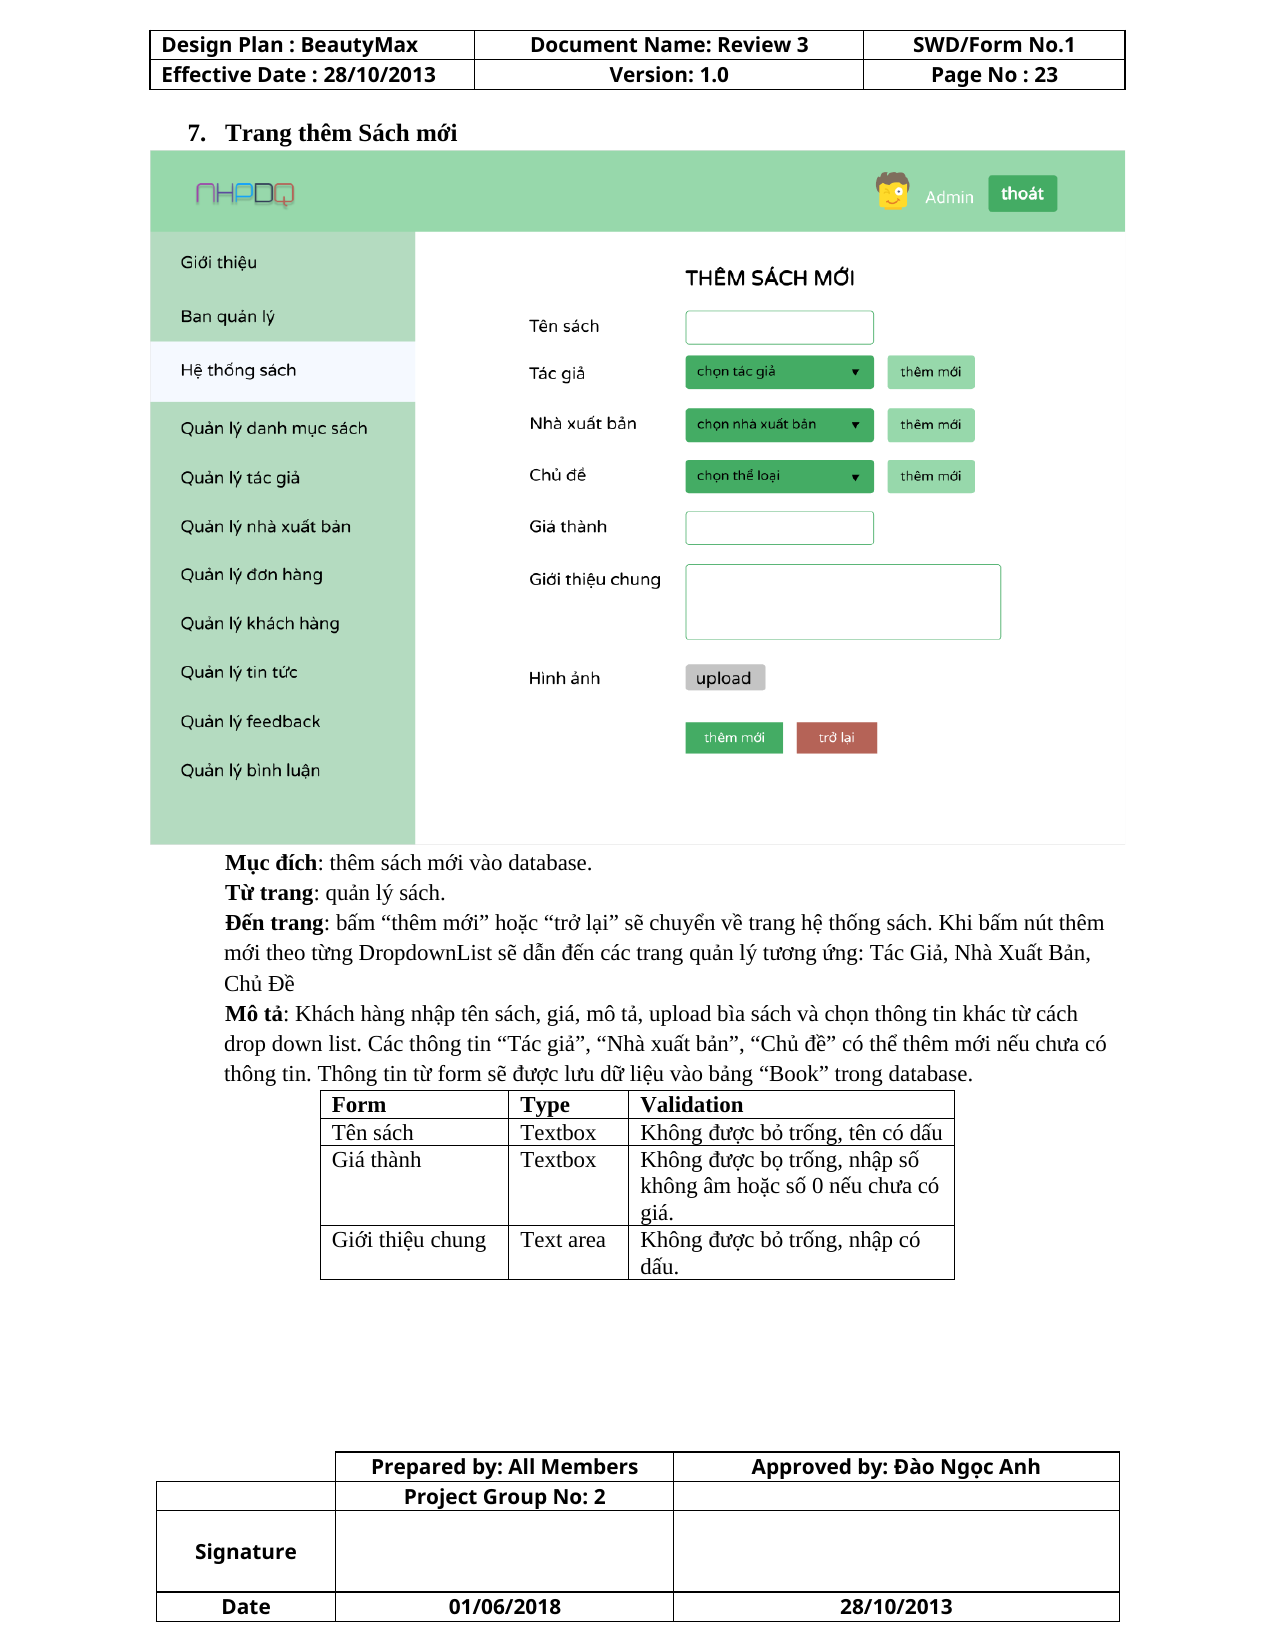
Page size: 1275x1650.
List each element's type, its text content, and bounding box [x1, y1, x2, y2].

table_cell Không được bỏ trống, tên có dấu [629, 1119, 954, 1145]
list Mục đích: thêm sách mới vào database. [225, 849, 1125, 875]
text Mô tả: Khách hàng nhập tên sách, giá, mô tả, upload bìa sách và chọn thông tin khác từ cách drop down list. Các thông tin “Tác giả”, “Nhà xuất bản”, “Chủ đề” có thể thêm mới nếu chưa có thông tin. Thông tin từ form sẽ được lưu dữ liệu vào bảng “Book” trong database. [224, 1000, 1125, 1087]
table_cell Text area [509, 1226, 628, 1279]
table_cell Giá thành [321, 1146, 508, 1225]
table_header Validation [629, 1091, 954, 1118]
table_cell Không được bỏ trống, nhập có dấu. [629, 1226, 954, 1279]
table_cell Textbox [509, 1119, 628, 1145]
table_cell Không được bọ trống, nhập số không âm hoặc số 0 nếu chưa có giá. [629, 1146, 954, 1225]
table_header Form [321, 1091, 508, 1118]
table_cell Giới thiệu chung [321, 1226, 508, 1279]
text Từ trang: quản lý sách. [150, 879, 1125, 905]
text Đến trang: bấm “thêm mới” hoặc “trở lại” sẽ chuyển về trang hệ thống sách. Khi bấm nút thêm mới theo từng DropdownList sẽ dẫn đến các trang quản lý tương ứng: Tác Giả, Nhà Xuất Bản, Chủ Đề [224, 909, 1125, 996]
table_cell Tên sách [321, 1119, 508, 1145]
table_header Type [509, 1091, 628, 1118]
picture [150, 150, 1125, 845]
table_cell Textbox [509, 1146, 628, 1225]
list Trang thêm Sách mới [187, 118, 1125, 146]
